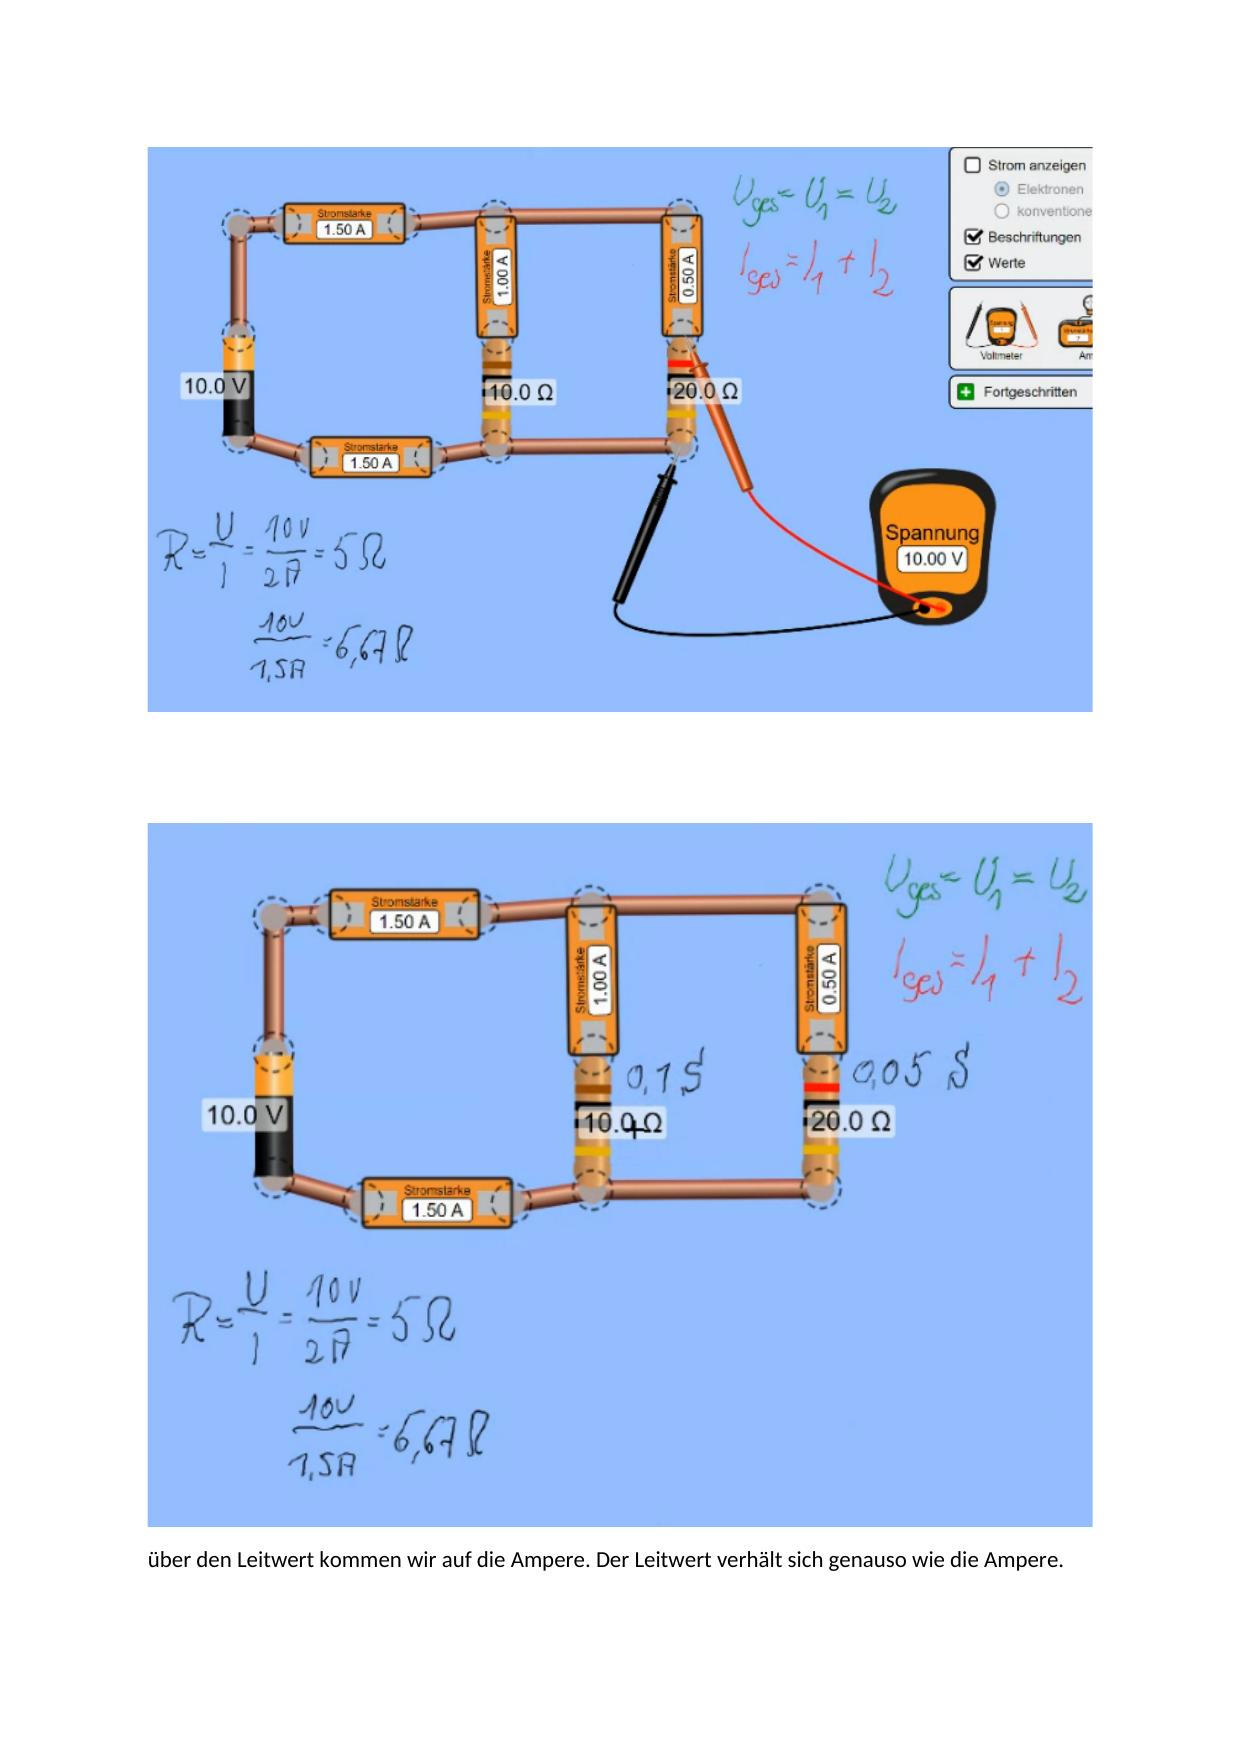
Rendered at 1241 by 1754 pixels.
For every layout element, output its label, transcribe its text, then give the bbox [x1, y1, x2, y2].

picture [147, 147, 1093, 712]
text über den Leitwert kommen wir auf die Ampere. Der Leitwert verhält sich genauso wie die Ampere. [148, 1545, 1093, 1573]
picture [147, 823, 1093, 1527]
